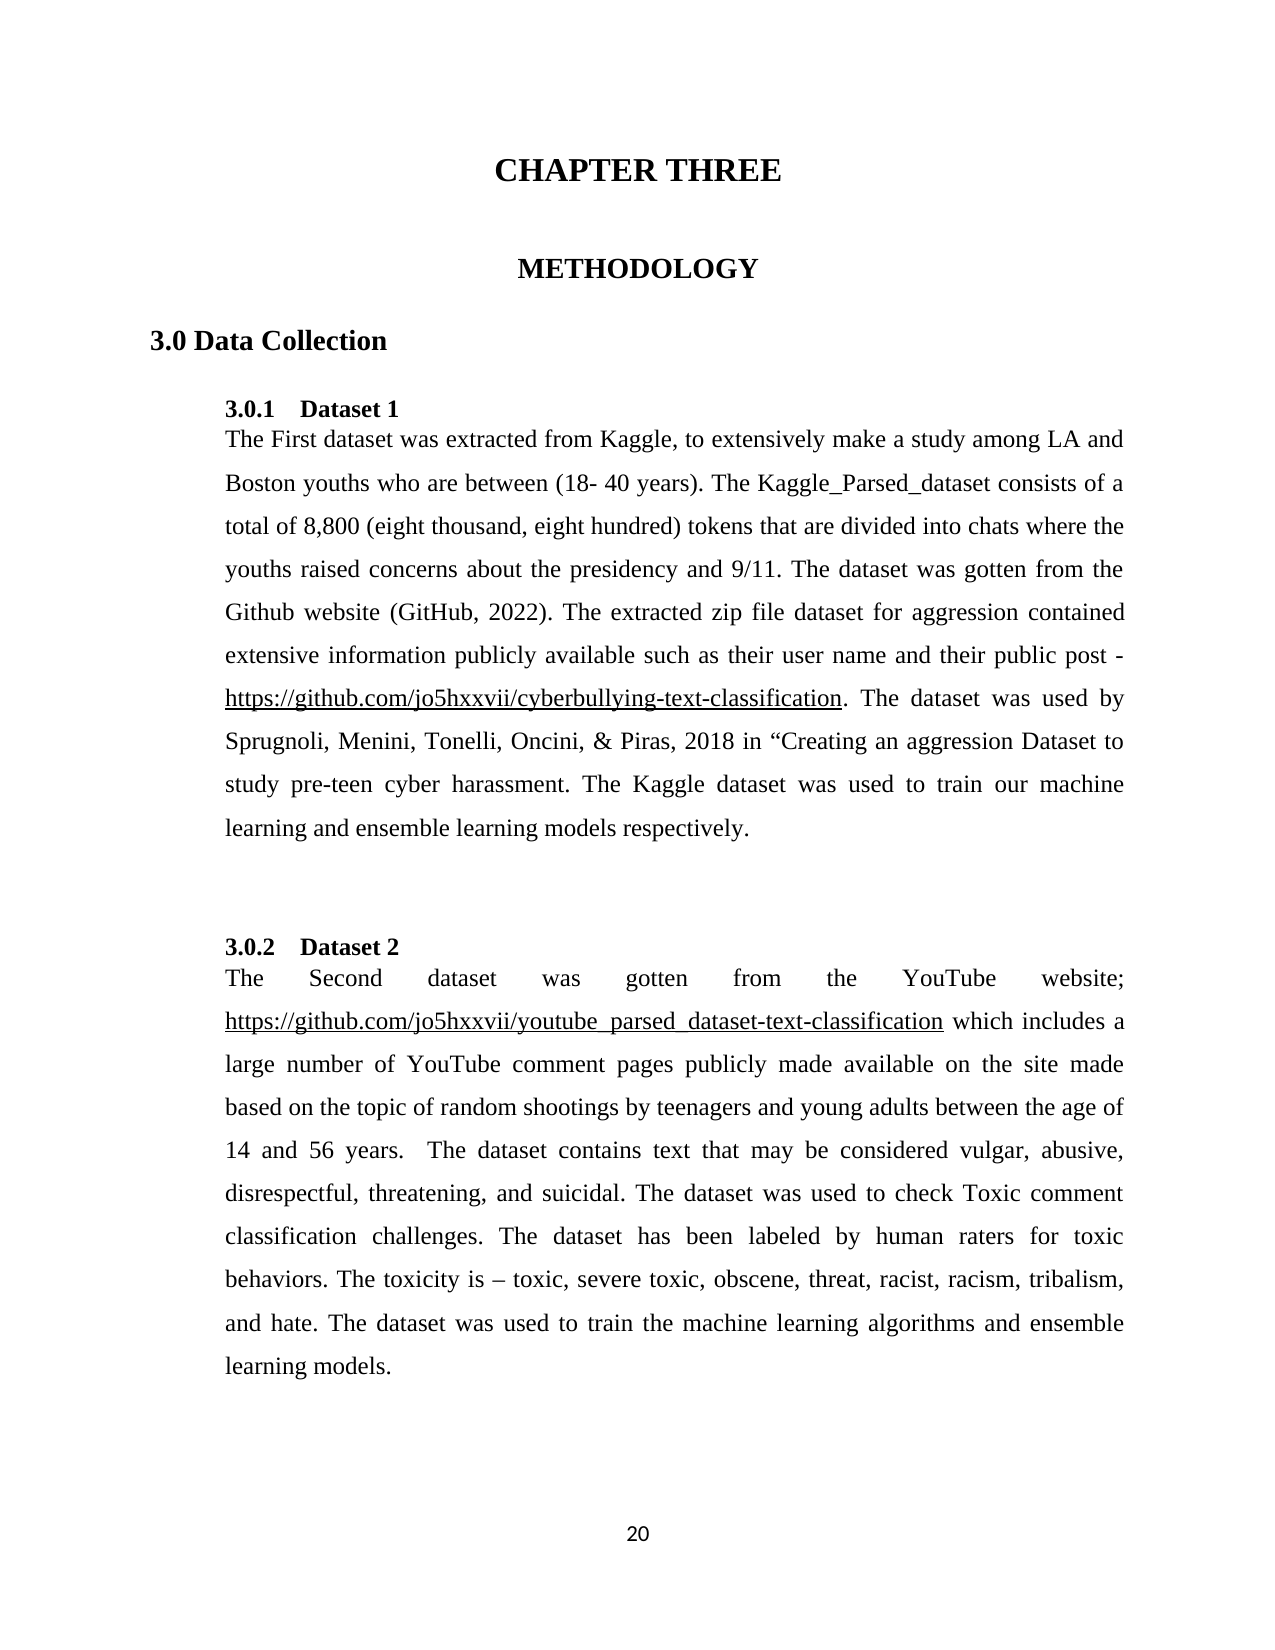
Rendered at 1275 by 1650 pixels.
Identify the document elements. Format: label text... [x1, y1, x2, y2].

subtitle 3.0.2 Dataset 2 [150, 932, 1125, 961]
subtitle CHAPTER THREE [151, 150, 1125, 188]
subtitle 3.0 Data Collection [150, 323, 1125, 356]
text The First dataset was extracted from Kaggle, to extensively make a study among LA and Boston youths who are between (18- 40 years). The Kaggle_Parsed_dataset consists of a total of 8,800 (eight thousand, eight hundred) tokens that are divided into chats where the youths raised concerns about the presidency and 9/11. The dataset was gotten from the Github website . The extracted zip file dataset for aggression contained extensive information publicly available such as their user name and their public post - https://github.com/jo5hxxvii/cyberbullying-text-classification. The dataset was used by Sprugnoli, Menini, Tonelli, Oncini, & Piras, 2018 in “Creating an aggression Dataset to study pre-teen cyber harassment. The Kaggle dataset was used to train our machine learning and ensemble learning models respectively. [225, 424, 1125, 841]
text The Second dataset was gotten from the YouTube website; https://github.com/jo5hxxvii/youtube_parsed_dataset-text-classification which includes a large number of YouTube comment pages publicly made available on the site made based on the topic of random shootings by teenagers and young adults between the age of 14 and 56 years. The dataset contains text that may be considered vulgar, abusive, disrespectful, threatening, and suicidal. The dataset was used to check Toxic comment classification challenges. The dataset has been labeled by human raters for toxic behaviors. The toxicity is – toxic, severe toxic, obscene, threat, racist, racism, tribalism, and hate. The dataset was used to train the machine learning algorithms and ensemble learning models. [225, 963, 1125, 1379]
subtitle 3.0.1 Dataset 1 [150, 394, 1125, 423]
subtitle METHODOLOGY [151, 252, 1125, 285]
